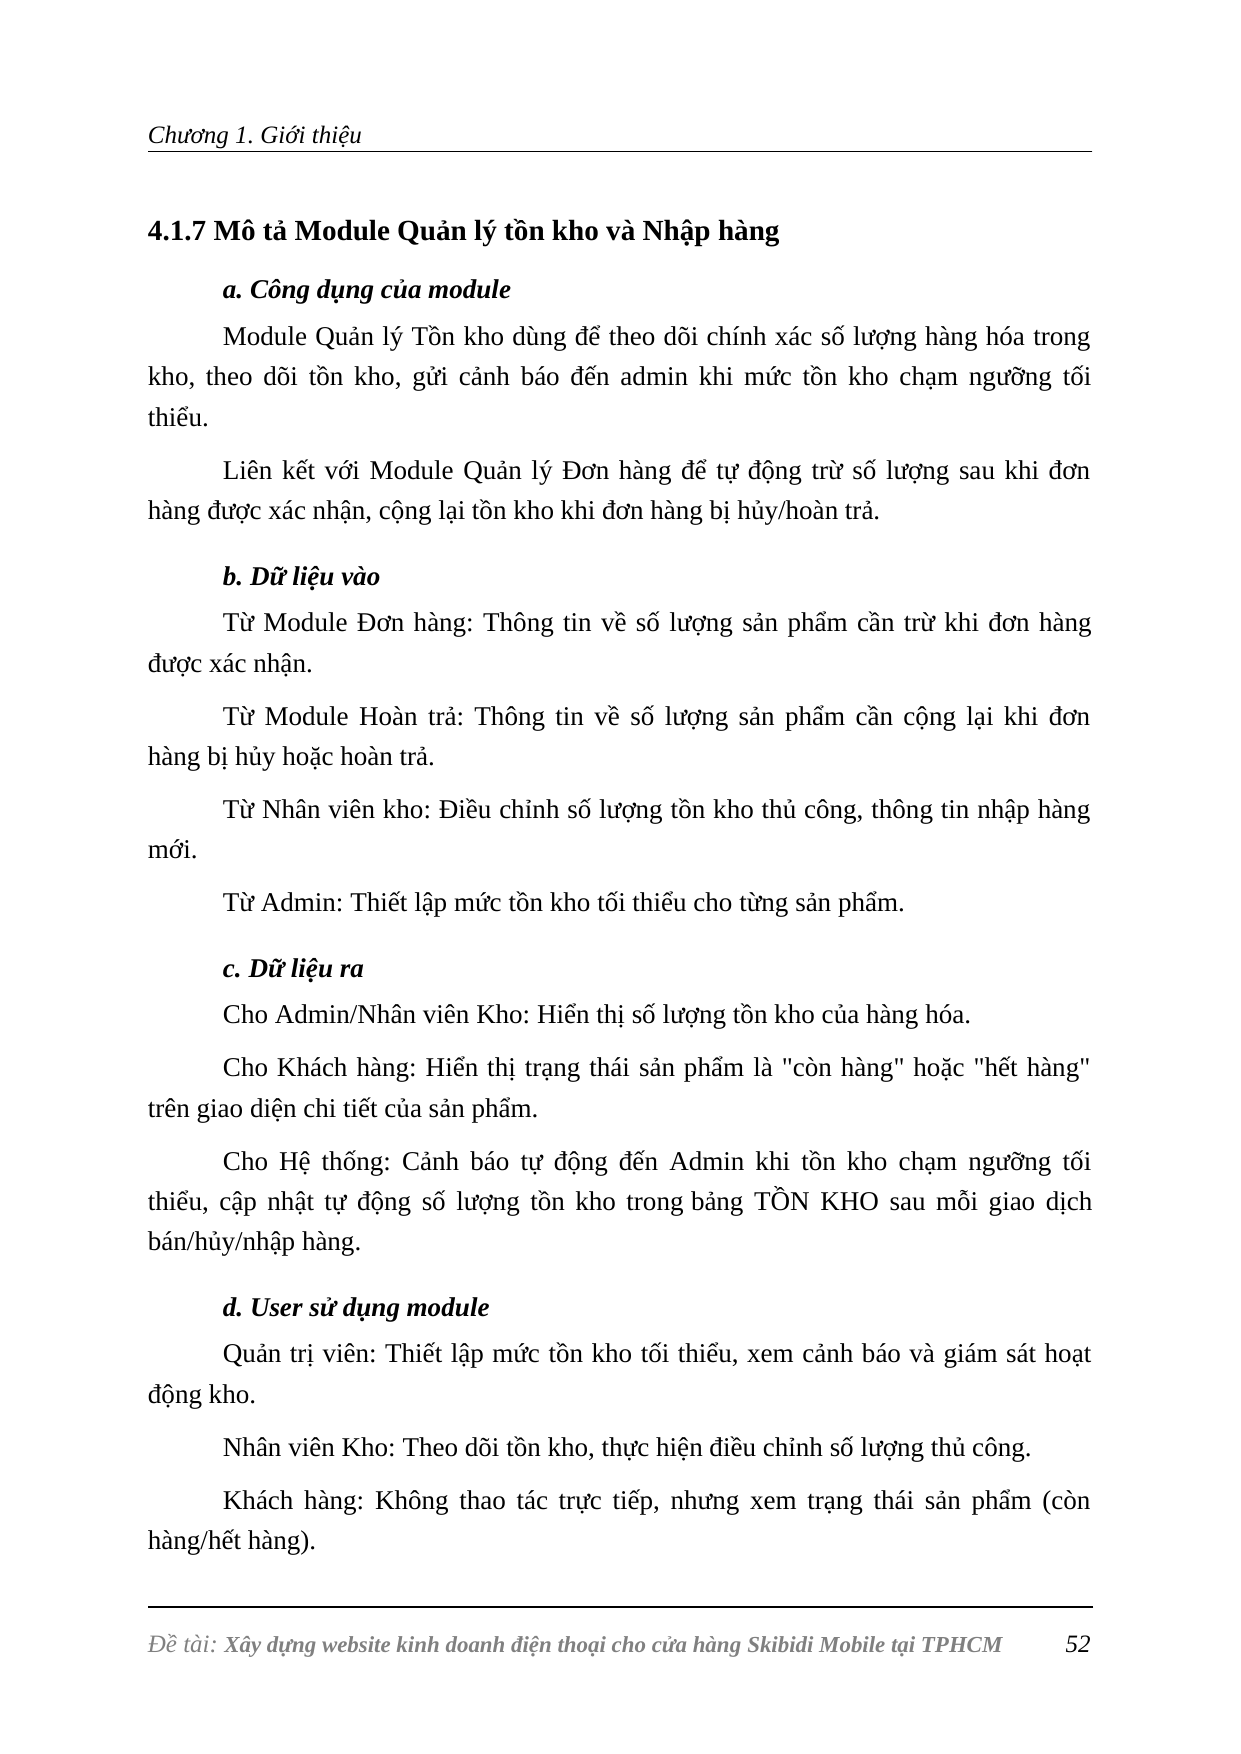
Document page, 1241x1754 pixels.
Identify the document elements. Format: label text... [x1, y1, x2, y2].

text Từ Admin: Thiết lập mức tồn kho tối thiểu cho từng sản phẩm. [148, 886, 1092, 917]
subtitle Công dụng của module [223, 273, 1092, 304]
text Module Quản lý Tồn kho dùng để theo dõi chính xác số lượng hàng hóa trong kho, theo dõi tồn kho, gửi cảnh báo đến admin khi mức tồn kho chạm ngưỡng tối thiểu. [148, 320, 1092, 432]
text Khách hàng: Không thao tác trực tiếp, nhưng xem trạng thái sản phẩm (còn hàng/hết hàng). [148, 1484, 1092, 1555]
text Từ Module Hoàn trả: Thông tin về số lượng sản phẩm cần cộng lại khi đơn hàng bị hủy hoặc hoàn trả. [148, 700, 1092, 771]
text Liên kết với Module Quản lý Đơn hàng để tự động trừ số lượng sau khi đơn hàng được xác nhận, cộng lại tồn kho khi đơn hàng bị hủy/hoàn trả. [148, 454, 1092, 525]
subtitle Mô tả Module Quản lý tồn kho và Nhập hàng [148, 207, 1092, 248]
text Cho Khách hàng: Hiển thị trạng thái sản phẩm là "còn hàng" hoặc "hết hàng" trên giao diện chi tiết của sản phẩm. [148, 1051, 1092, 1123]
text Cho Admin/Nhân viên Kho: Hiển thị số lượng tồn kho của hàng hóa. [148, 998, 1092, 1029]
text Quản trị viên: Thiết lập mức tồn kho tối thiểu, xem cảnh báo và giám sát hoạt động kho. [148, 1338, 1092, 1409]
text Từ Module Đơn hàng: Thông tin về số lượng sản phẩm cần trừ khi đơn hàng được xác nhận. [148, 606, 1092, 678]
text Cho Hệ thống: Cảnh báo tự động đến Admin khi tồn kho chạm ngưỡng tối thiểu, cập nhật tự động số lượng tồn kho trong bảng TỒN KHO sau mỗi giao dịch bán/hủy/nhập hàng. [148, 1145, 1092, 1257]
text Từ Nhân viên kho: Điều chỉnh số lượng tồn kho thủ công, thông tin nhập hàng mới. [148, 793, 1092, 864]
text Nhân viên Kho: Theo dõi tồn kho, thực hiện điều chỉnh số lượng thủ công. [148, 1431, 1092, 1462]
subtitle Dữ liệu ra [223, 952, 1092, 983]
subtitle Dữ liệu vào [223, 560, 1092, 591]
subtitle User sử dụng module [223, 1291, 1092, 1322]
